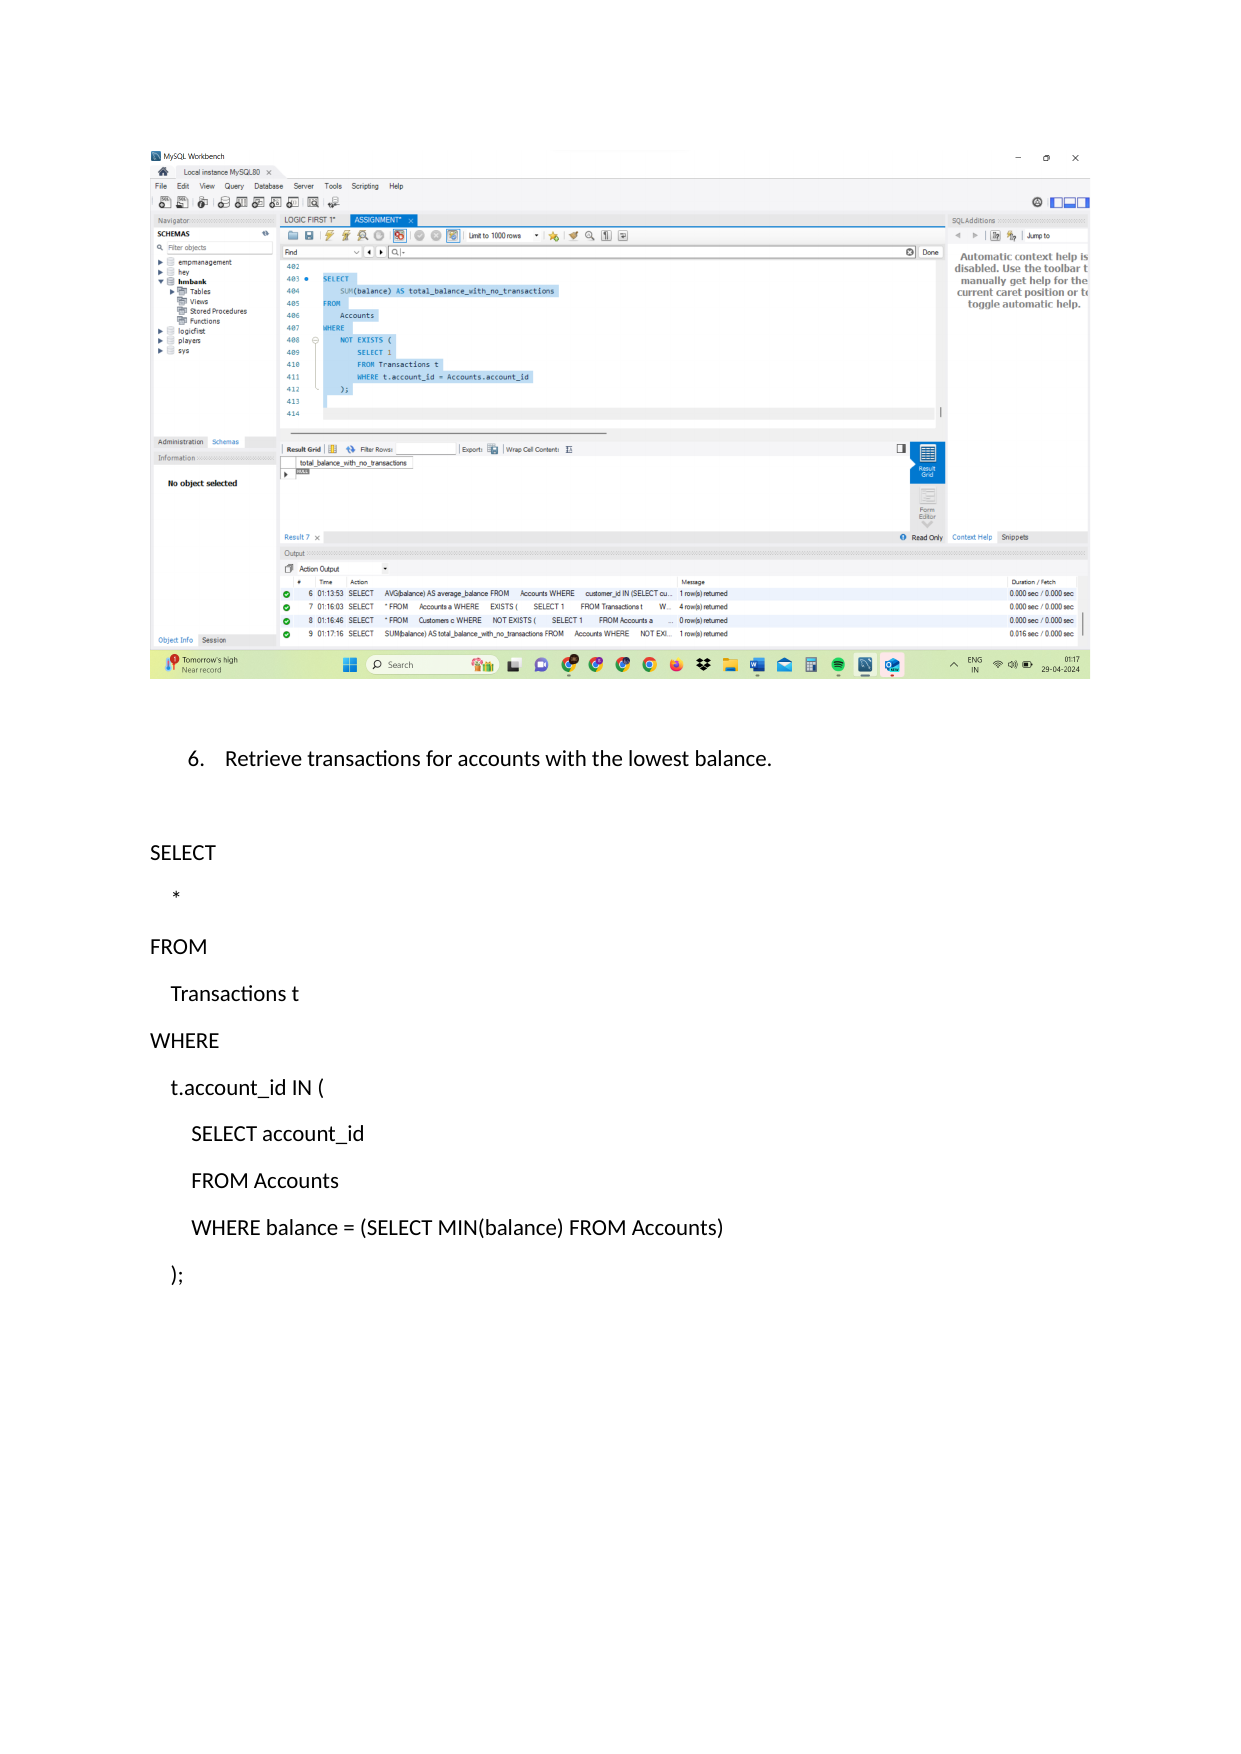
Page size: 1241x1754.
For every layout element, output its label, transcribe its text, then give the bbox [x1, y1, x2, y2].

text t.account_id IN ( [150, 1073, 1090, 1101]
text FROM Accounts [150, 1166, 1090, 1194]
text * [150, 885, 1090, 913]
text WHERE [150, 1026, 1090, 1054]
text SELECT [150, 838, 1090, 866]
list Retrieve transactions for accounts with the lowest balance. [187, 744, 1090, 773]
text FROM [150, 932, 1090, 960]
picture [150, 150, 1091, 679]
text Transactions t [150, 979, 1090, 1007]
text WHERE balance = (SELECT MIN(balance) FROM Accounts) [150, 1213, 1090, 1241]
text SELECT account_id [150, 1119, 1090, 1148]
text ); [150, 1260, 1090, 1288]
